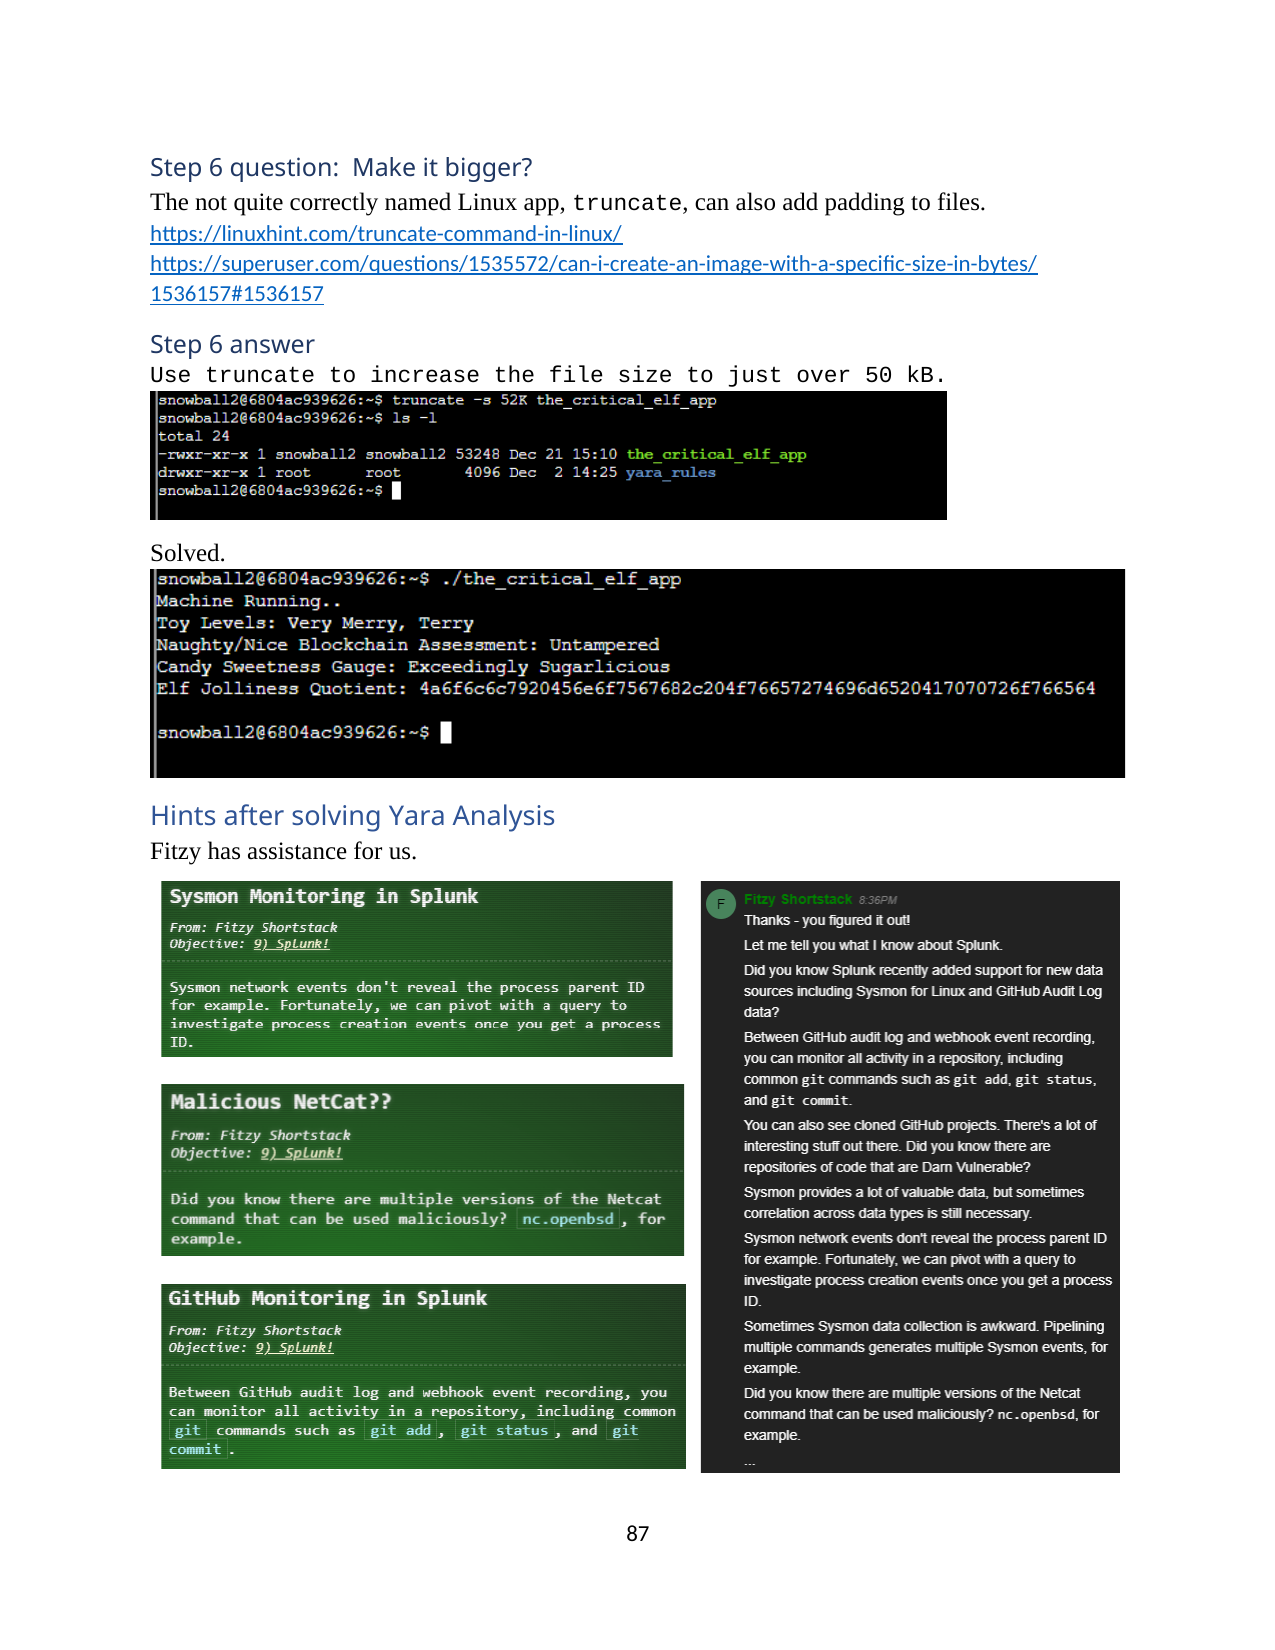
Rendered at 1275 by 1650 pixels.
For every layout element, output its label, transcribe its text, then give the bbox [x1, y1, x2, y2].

picture [161, 881, 673, 1057]
picture [161, 1084, 685, 1256]
picture [150, 391, 947, 520]
text The not quite correctly named Linux app, truncate, can also add padding to files. https://linuxhint.com/truncate-command-in-linux/ https://superuser.com/questions/1535572/can-i-create-an-image-with-a-specific-size-in-bytes/1536157#1536157 [150, 187, 1125, 308]
text Fitzy has assistance for us. [150, 836, 1125, 864]
table_header [690, 881, 1125, 1497]
text Solved. [150, 538, 1125, 569]
picture [150, 569, 1125, 778]
subtitle Hints after solving Yara Analysis [150, 796, 1125, 833]
table_header [150, 881, 689, 1497]
picture [700, 881, 1120, 1473]
picture [161, 1284, 686, 1469]
subtitle Step 6 question: Make it bigger? [150, 150, 1125, 184]
subtitle Step 6 answer [150, 326, 1125, 361]
